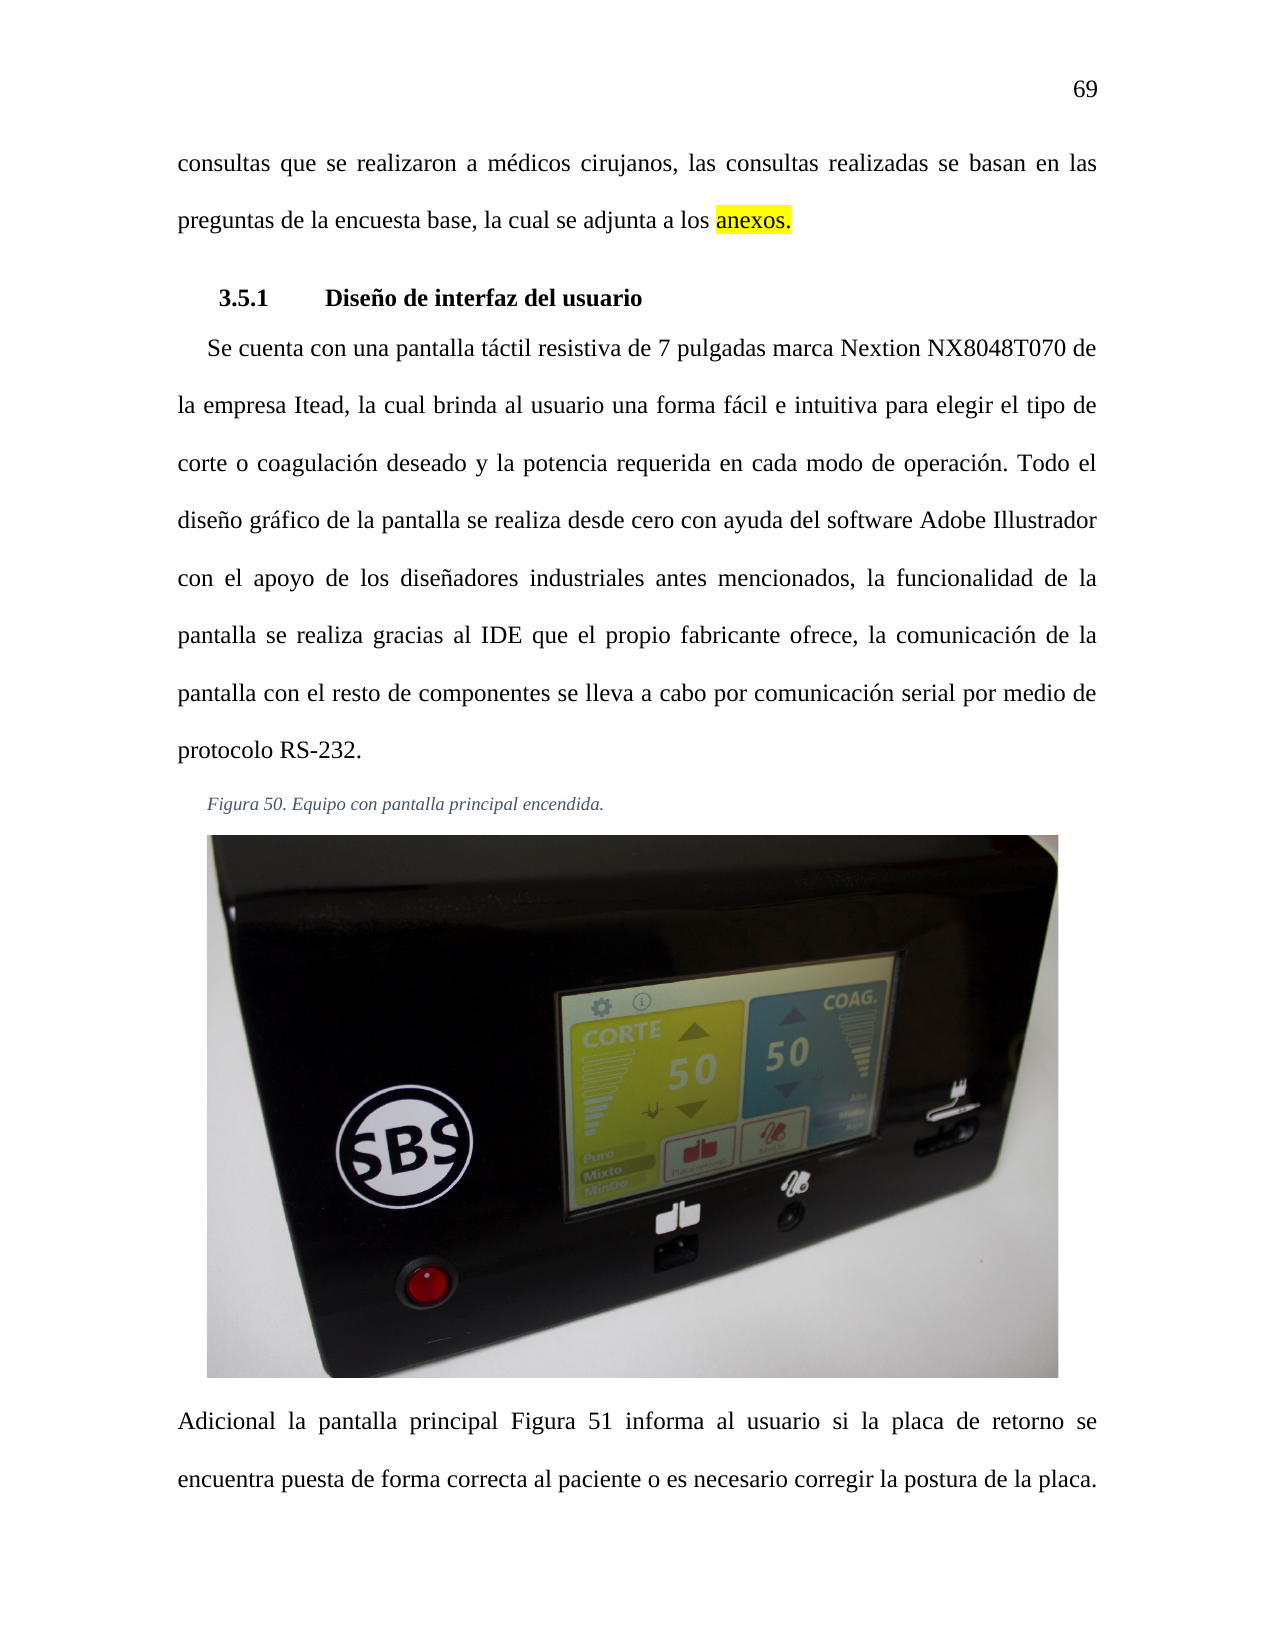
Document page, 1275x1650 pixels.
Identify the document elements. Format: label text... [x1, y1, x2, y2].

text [177, 148, 1098, 234]
picture [206, 835, 1059, 1378]
subtitle Diseño de interfaz del usuario [177, 283, 1098, 312]
text Se cuenta con una pantalla táctil resistiva de 7 pulgadas marca Nextion NX8048T070 de la empresa Itead, la cual brinda al usuario una forma fácil e intuitiva para elegir el tipo de corte o coagulación deseado y la potencia requerida en cada modo de operación. Todo el diseño gráfico de la pantalla se realiza desde cero con ayuda del software Adobe Illustrador con el apoyo de los diseñadores industriales antes mencionados, la funcionalidad de la pantalla se realiza gracias al IDE que el propio fabricante ofrece, la comunicación de la pantalla con el resto de componentes se lleva a cabo por comunicación serial por medio de protocolo RS-232. [177, 333, 1098, 764]
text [177, 835, 1098, 1493]
text Figura 50. Equipo con pantalla principal encendida. [177, 793, 1098, 814]
